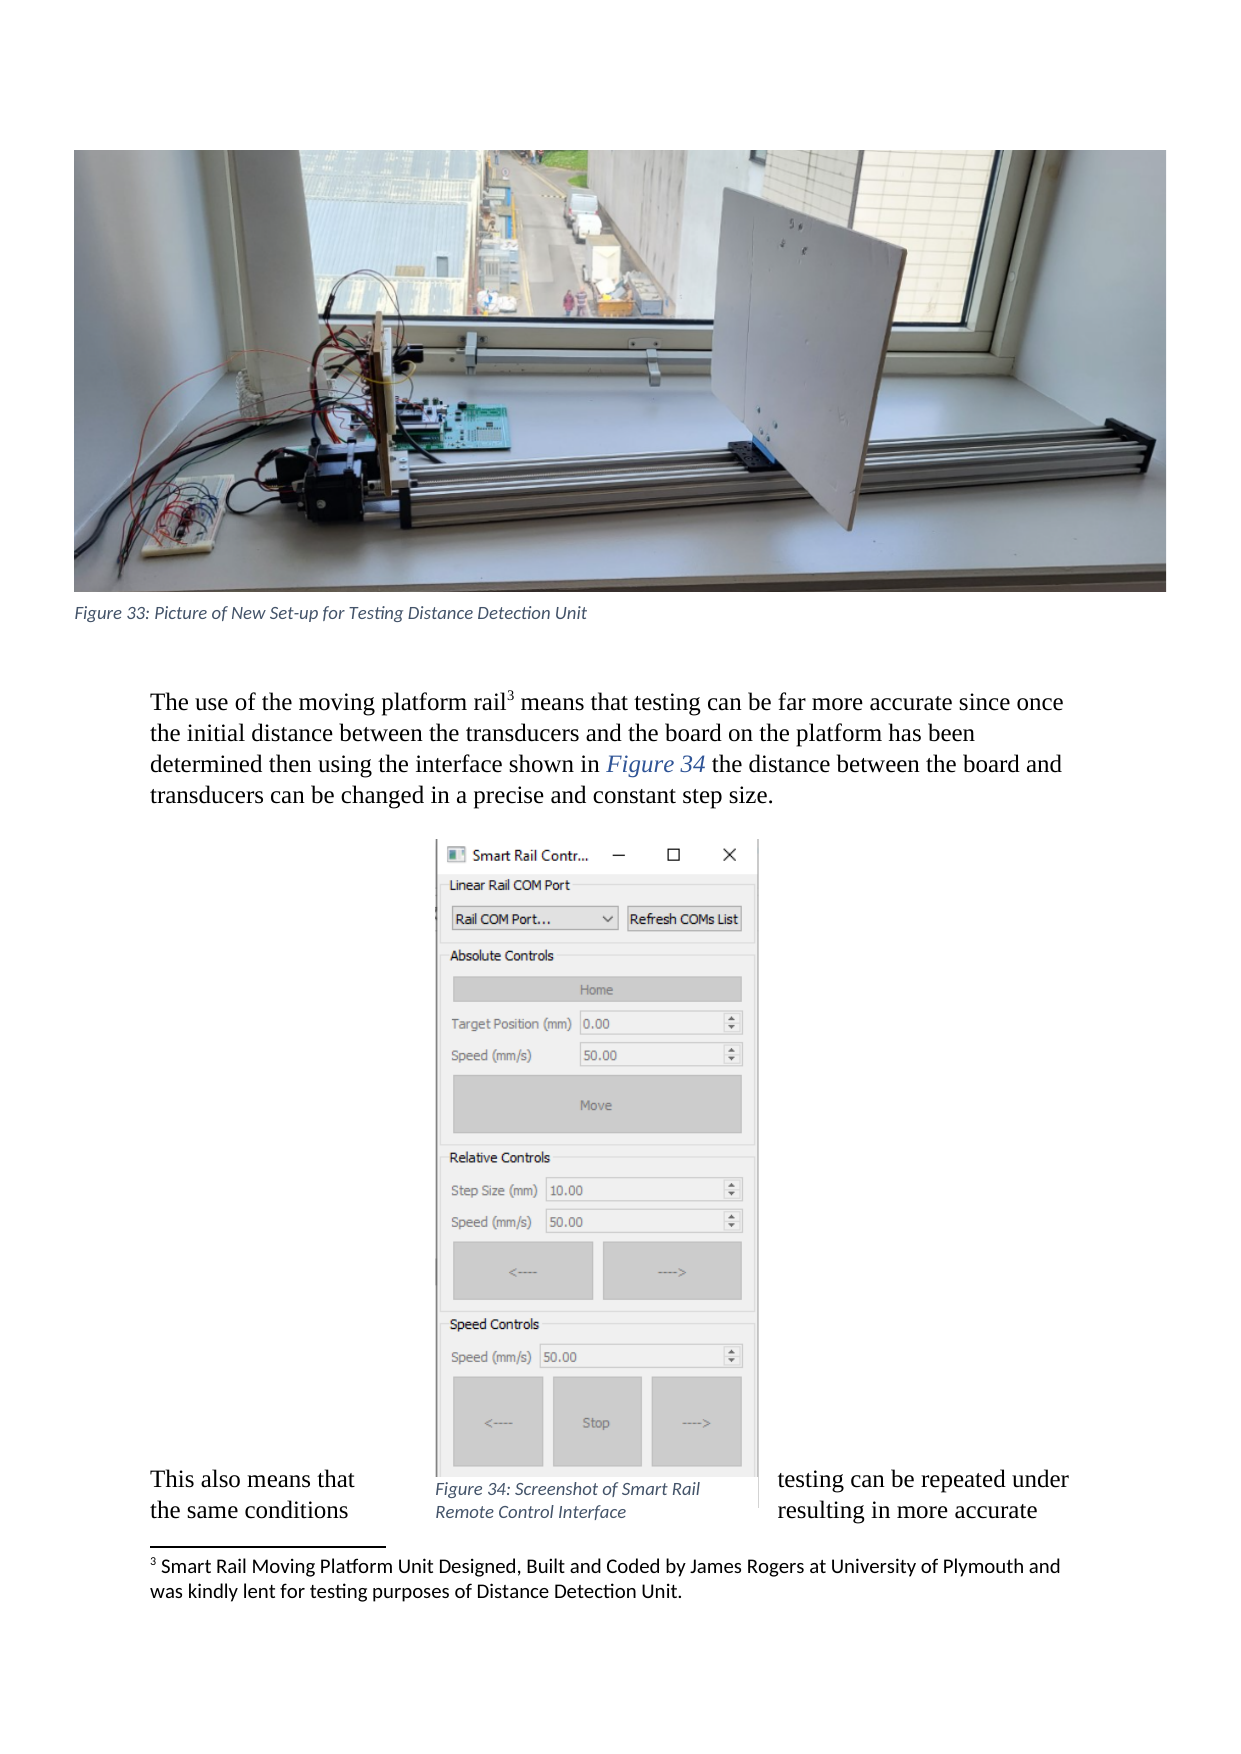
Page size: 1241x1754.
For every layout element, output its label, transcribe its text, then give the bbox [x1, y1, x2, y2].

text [150, 1464, 1090, 1524]
picture [74, 150, 1167, 592]
text The use of the moving platform rail means that testing can be far more accurate since once the initial distance between the transducers and the board on the platform has been determined then using the interface shown in Figure 34 the distance between the board and transducers can be changed in a precise and constant step size. [150, 687, 1090, 809]
picture [435, 839, 759, 1477]
